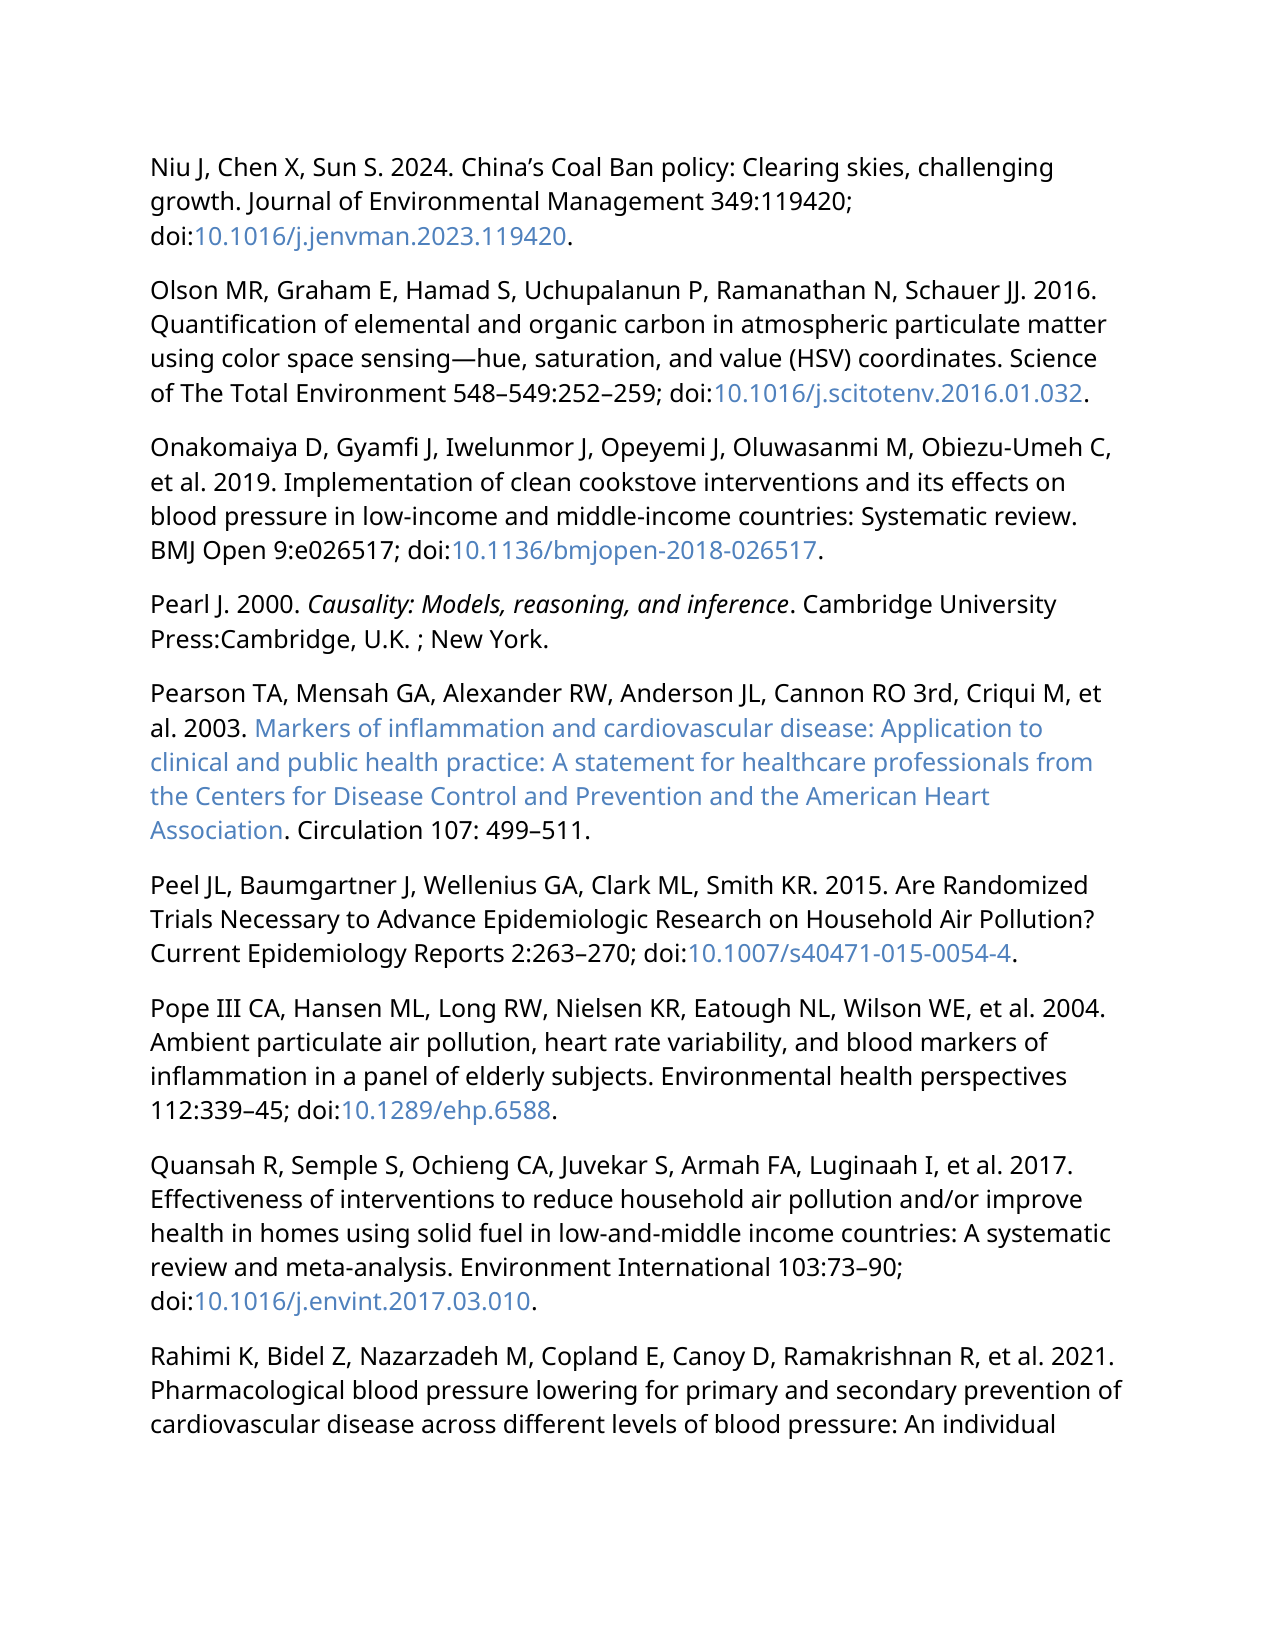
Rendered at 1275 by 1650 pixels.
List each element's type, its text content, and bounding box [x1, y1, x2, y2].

text Pope III CA, Hansen ML, Long RW, Nielsen KR, Eatough NL, Wilson WE, et al. 2004. Ambient particulate air pollution, heart rate variability, and blood markers of inflammation in a panel of elderly subjects. Environmental health perspectives 112:339–45; doi:10.1289/ehp.6588. [150, 990, 1125, 1127]
text Niu J, Chen X, Sun S. 2024. China’s Coal Ban policy: Clearing skies, challenging growth. Journal of Environmental Management 349:119420; doi:10.1016/j.jenvman.2023.119420. [150, 150, 1125, 252]
text Olson MR, Graham E, Hamad S, Uchupalanun P, Ramanathan N, Schauer JJ. 2016. Quantification of elemental and organic carbon in atmospheric particulate matter using color space sensing—hue, saturation, and value (HSV) coordinates. Science of The Total Environment 548–549:252–259; doi:10.1016/j.scitotenv.2016.01.032. [150, 273, 1125, 409]
text Quansah R, Semple S, Ochieng CA, Juvekar S, Armah FA, Luginaah I, et al. 2017. Effectiveness of interventions to reduce household air pollution and/or improve health in homes using solid fuel in low-and-middle income countries: A systematic review and meta-analysis. Environment International 103:73–90; doi:10.1016/j.envint.2017.03.010. [150, 1147, 1125, 1318]
text Pearl J. 2000. Causality: Models, reasoning, and inference. Cambridge University Press:Cambridge, U.K. ; New York. [150, 587, 1125, 655]
text Pearson TA, Mensah GA, Alexander RW, Anderson JL, Cannon RO 3rd, Criqui M, et al. 2003. Markers of inflammation and cardiovascular disease: Application to clinical and public health practice: A statement for healthcare professionals from the Centers for Disease Control and Prevention and the American Heart Association. Circulation 107: 499–511. [150, 676, 1125, 846]
text Onakomaiya D, Gyamfi J, Iwelunmor J, Opeyemi J, Oluwasanmi M, Obiezu-Umeh C, et al. 2019. Implementation of clean cookstove interventions and its effects on blood pressure in low-income and middle-income countries: Systematic review. BMJ Open 9:e026517; doi:10.1136/bmjopen-2018-026517. [150, 430, 1125, 566]
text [150, 1338, 1125, 1441]
text Peel JL, Baumgartner J, Wellenius GA, Clark ML, Smith KR. 2015. Are Randomized Trials Necessary to Advance Epidemiologic Research on Household Air Pollution? Current Epidemiology Reports 2:263–270; doi:10.1007/s40471-015-0054-4. [150, 867, 1125, 969]
